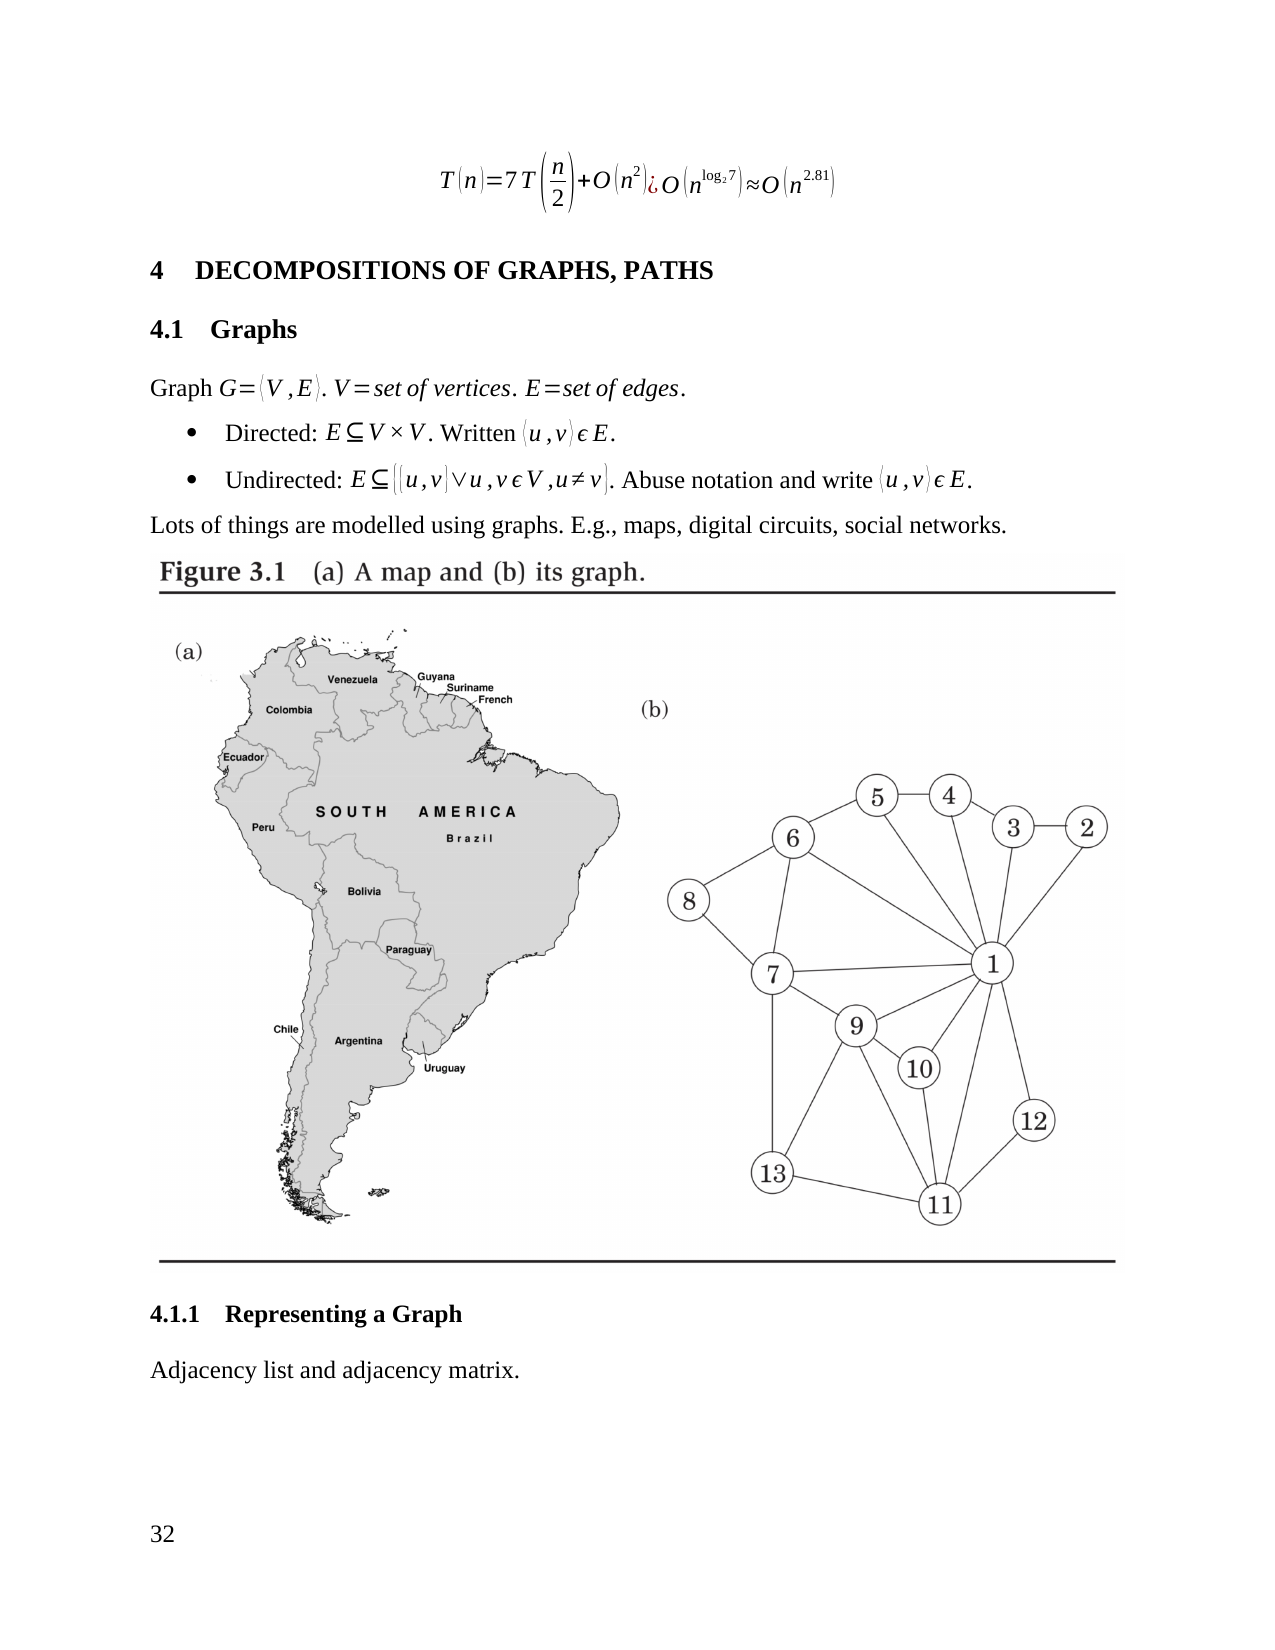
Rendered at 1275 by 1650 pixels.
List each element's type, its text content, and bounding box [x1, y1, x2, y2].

text Graph . . . [150, 373, 1125, 403]
picture [150, 553, 1125, 1273]
subtitle Graphs [150, 313, 1125, 345]
subtitle Decompositions of Graphs, Paths [150, 254, 1125, 286]
text Adjacency list and adjacency matrix. [150, 1355, 1125, 1384]
list Directed: . Written . [187, 417, 1125, 448]
subtitle Representing a Graph [150, 1299, 1125, 1328]
list Undirected: . Abuse notation and write . [187, 462, 1125, 496]
text Lots of things are modelled using graphs. E.g., maps, digital circuits, social networks. [150, 511, 1125, 539]
